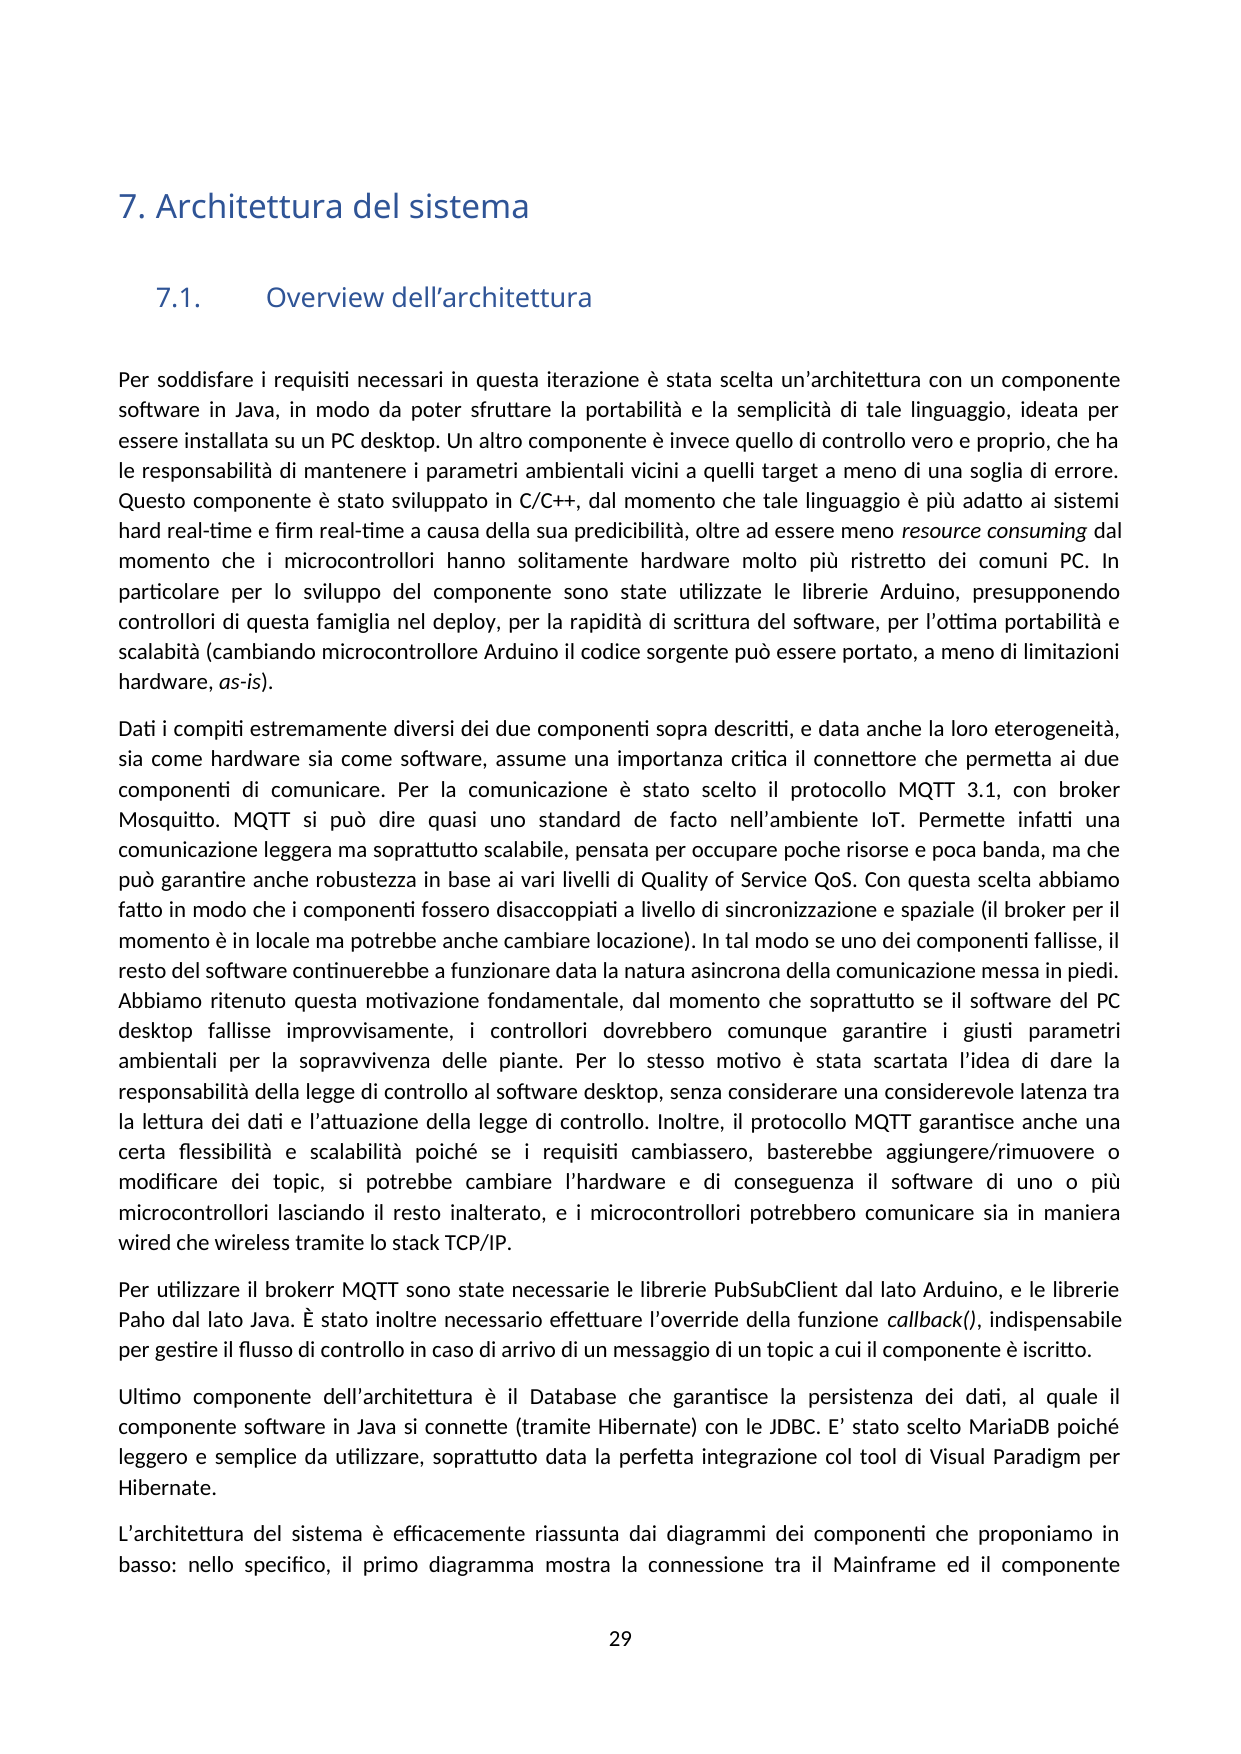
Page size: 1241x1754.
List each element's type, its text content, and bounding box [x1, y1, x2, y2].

subtitle Overview dell’architettura [156, 279, 1122, 316]
text Per utilizzare il brokerr MQTT sono state necessarie le librerie PubSubClient dal lato Arduino, e le librerie Paho dal lato Java. È stato inoltre necessario effettuare l’override della funzione callback(), indispensabile per gestire il flusso di controllo in caso di arrivo di un messaggio di un topic a cui il componente è iscritto. [118, 1275, 1122, 1363]
text Dati i compiti estremamente diversi dei due componenti sopra descritti, e data anche la loro eterogeneità, sia come hardware sia come software, assume una importanza critica il connettore che permetta ai due componenti di comunicare. Per la comunicazione è stato scelto il protocollo MQTT 3.1, con broker Mosquitto. MQTT si può dire quasi uno standard de facto nell’ambiente IoT. Permette infatti una comunicazione leggera ma soprattutto scalabile, pensata per occupare poche risorse e poca banda, ma che può garantire anche robustezza in base ai vari livelli di Quality of Service QoS. Con questa scelta abbiamo fatto in modo che i componenti fossero disaccoppiati a livello di sincronizzazione e spaziale (il broker per il momento è in locale ma potrebbe anche cambiare locazione). In tal modo se uno dei componenti fallisse, il resto del software continuerebbe a funzionare data la natura asincrona della comunicazione messa in piedi. Abbiamo ritenuto questa motivazione fondamentale, dal momento che soprattutto se il software del PC desktop fallisse improvvisamente, i controllori dovrebbero comunque garantire i giusti parametri ambientali per la sopravvivenza delle piante. Per lo stesso motivo è stata scartata l’idea di dare la responsabilità della legge di controllo al software desktop, senza considerare una considerevole latenza tra la lettura dei dati e l’attuazione della legge di controllo. Inoltre, il protocollo MQTT garantisce anche una certa flessibilità e scalabilità poiché se i requisiti cambiassero, basterebbe aggiungere/rimuovere o modificare dei topic, si potrebbe cambiare l’hardware e di conseguenza il software di uno o più microcontrollori lasciando il resto inalterato, e i microcontrollori potrebbero comunicare sia in maniera wired che wireless tramite lo stack TCP/IP. [118, 714, 1122, 1256]
subtitle Architettura del sistema [118, 183, 1122, 228]
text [118, 1519, 1122, 1578]
text Ultimo componente dell’architettura è il Database che garantisce la persistenza dei dati, al quale il componente software in Java si connette (tramite Hibernate) con le JDBC. E’ stato scelto MariaDB poiché leggero e semplice da utilizzare, soprattutto data la perfetta integrazione col tool di Visual Paradigm per Hibernate. [118, 1382, 1122, 1501]
text Per soddisfare i requisiti necessari in questa iterazione è stata scelta un’architettura con un componente software in Java, in modo da poter sfruttare la portabilità e la semplicità di tale linguaggio, ideata per essere installata su un PC desktop. Un altro componente è invece quello di controllo vero e proprio, che ha le responsabilità di mantenere i parametri ambientali vicini a quelli target a meno di una soglia di errore. Questo componente è stato sviluppato in C/C++, dal momento che tale linguaggio è più adatto ai sistemi hard real-time e firm real-time a causa della sua predicibilità, oltre ad essere meno resource consuming dal momento che i microcontrollori hanno solitamente hardware molto più ristretto dei comuni PC. In particolare per lo sviluppo del componente sono state utilizzate le librerie Arduino, presupponendo controllori di questa famiglia nel deploy, per la rapidità di scrittura del software, per l’ottima portabilità e scalabità (cambiando microcontrollore Arduino il codice sorgente può essere portato, a meno di limitazioni hardware, as-is). [118, 365, 1122, 695]
